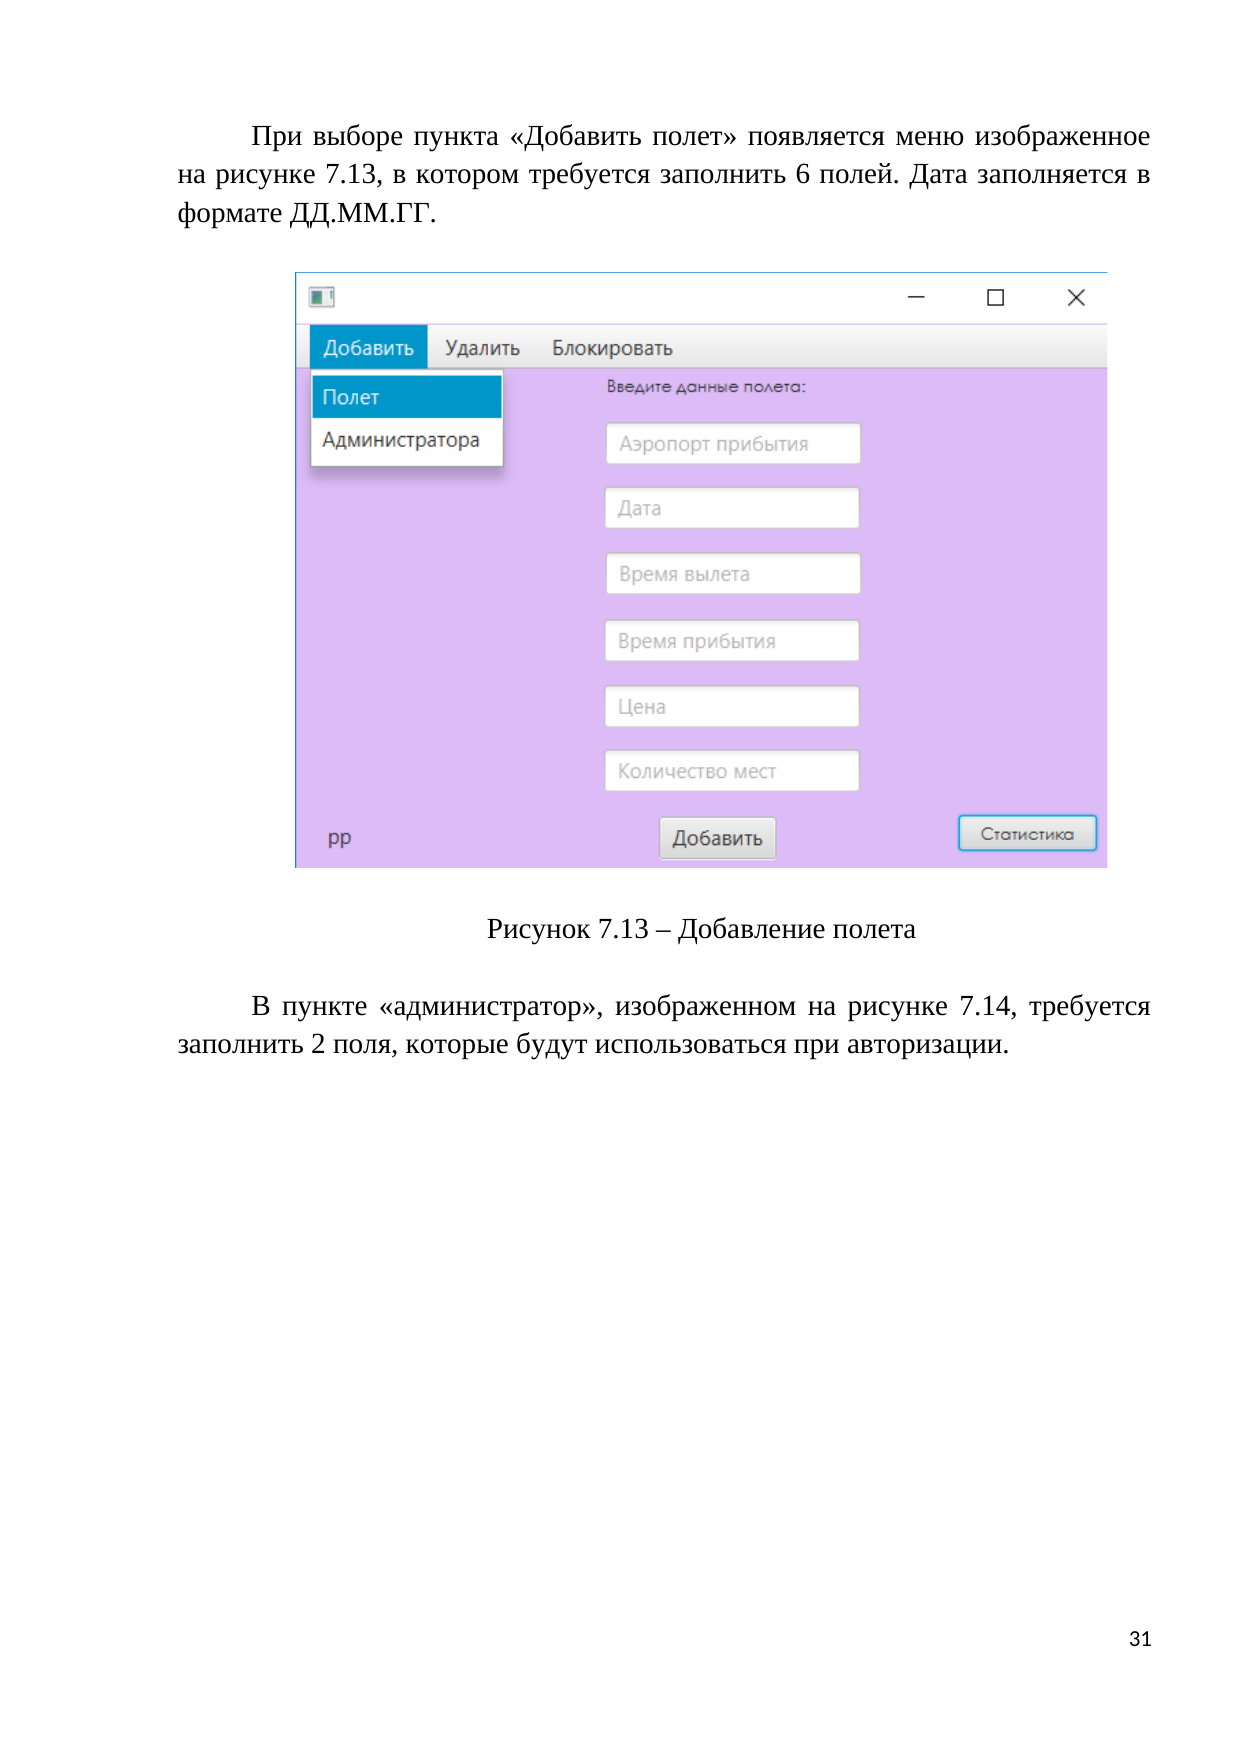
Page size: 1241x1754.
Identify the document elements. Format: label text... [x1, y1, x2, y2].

text Рисунок 7.13 – Добавление полета [177, 911, 1152, 944]
text При выборе пункта «Добавить полет» появляется меню изображенное на рисунке 7.13, в котором требуется заполнить 6 полей. Дата заполняется в формате ДД.ММ.ГГ. [177, 118, 1152, 229]
text В пункте «администратор», изображенном на рисунке 7.14, требуется заполнить 2 поля, которые будут использоваться при авторизации. [177, 988, 1152, 1060]
picture [295, 272, 1108, 868]
